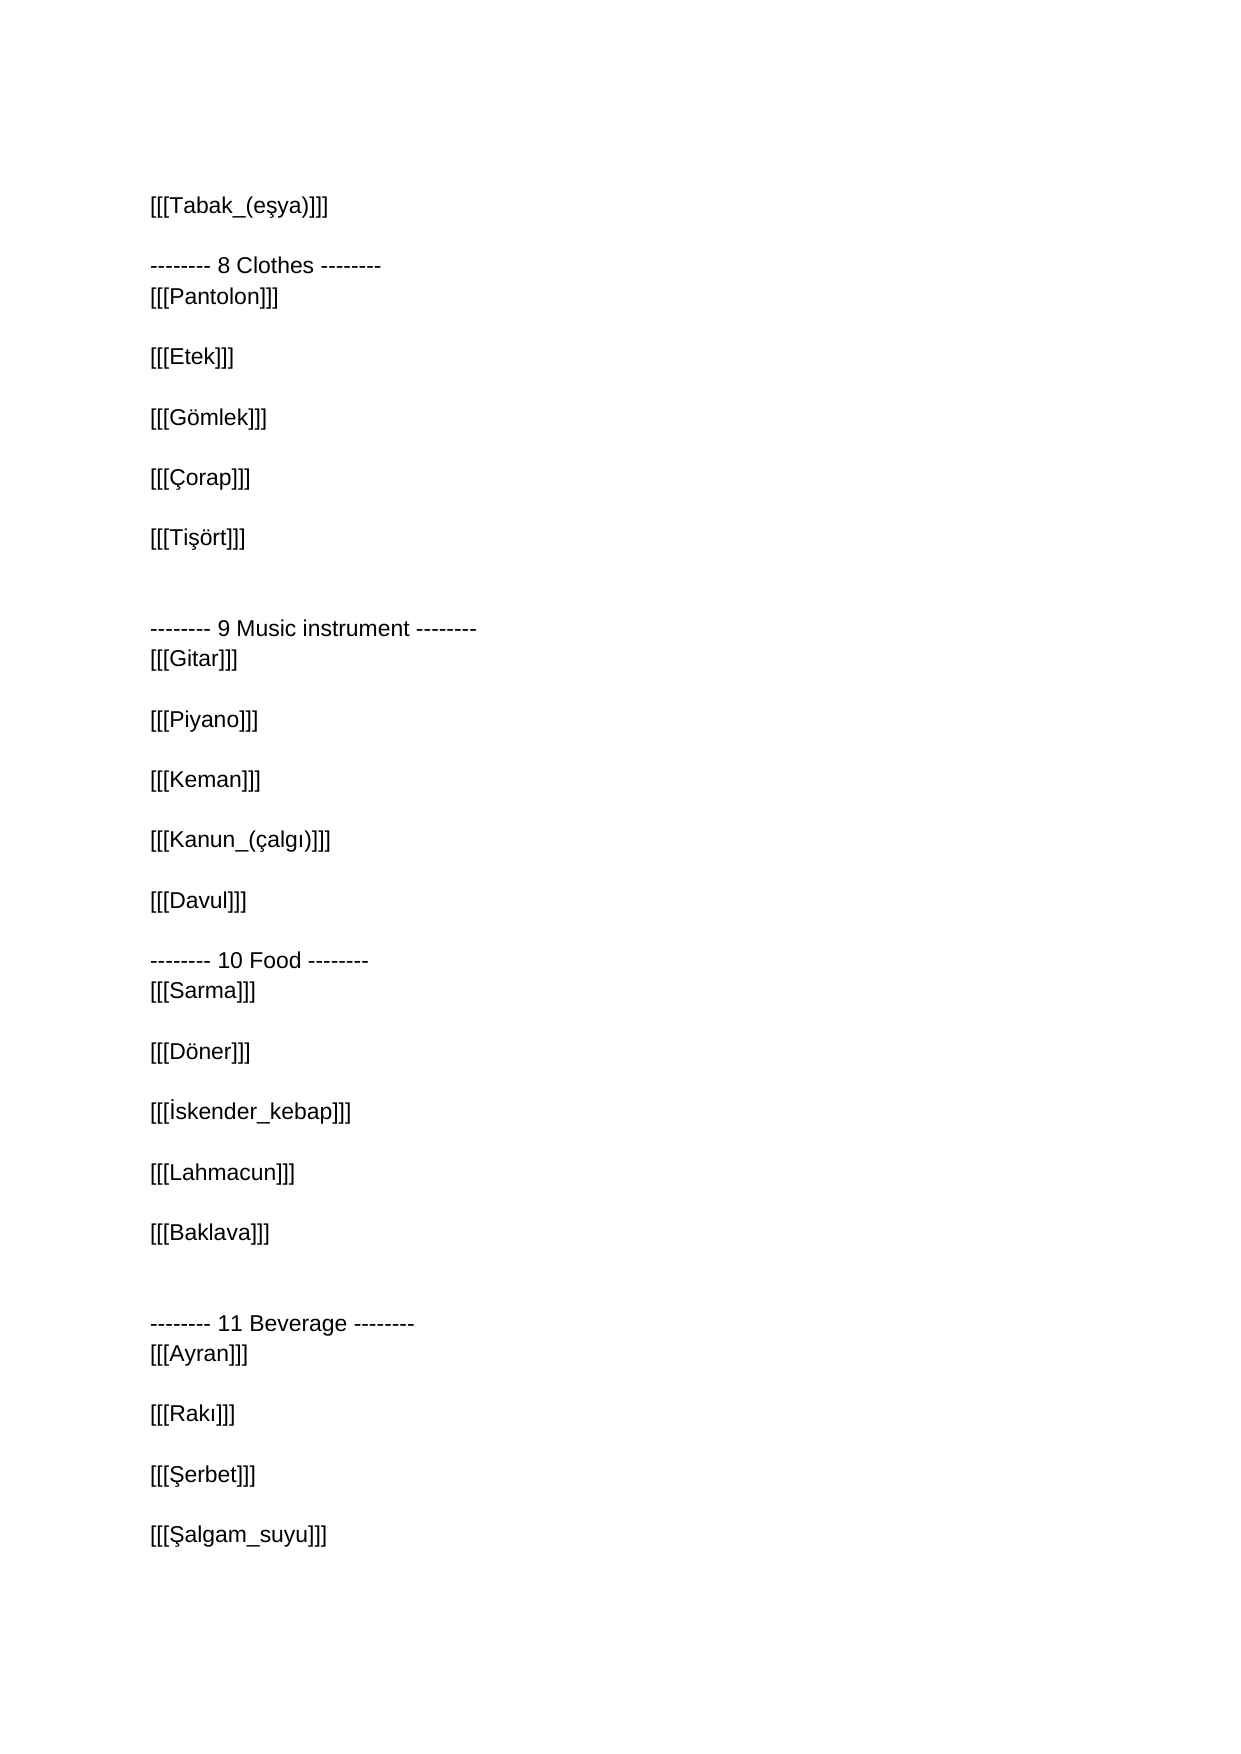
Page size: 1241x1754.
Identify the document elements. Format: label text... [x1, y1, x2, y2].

text [[[Ayran]]] [150, 1340, 1090, 1366]
text [[[Lahmacun]]] [150, 1159, 1090, 1185]
text [[[Döner]]] [150, 1038, 1090, 1064]
text [[[Etek]]] [150, 343, 1090, 369]
text [[[İskender_kebap]]] [150, 1098, 1090, 1124]
text [[[Gömlek]]] [150, 403, 1090, 430]
text [[[Gitar]]] [150, 645, 1090, 671]
text [[[Rakı]]] [150, 1400, 1090, 1427]
text -------- 9 Music instrument -------- [150, 615, 1090, 641]
text [[[Piyano]]] [150, 706, 1090, 732]
text [[[Tabak_(eşya)]]] [150, 192, 1090, 218]
text -------- 8 Clothes -------- [150, 252, 1090, 279]
text [[[Keman]]] [150, 766, 1090, 792]
text -------- 10 Food -------- [150, 947, 1090, 973]
text [[[Sarma]]] [150, 977, 1090, 1004]
text [[[Kanun_(çalgı)]]] [150, 826, 1090, 853]
text [[[Şalgam_suyu]]] [150, 1521, 1090, 1547]
text -------- 11 Beverage -------- [150, 1310, 1090, 1336]
text [[[Davul]]] [150, 887, 1090, 913]
text [[[Tişört]]] [150, 524, 1090, 551]
text [[[Şerbet]]] [150, 1461, 1090, 1487]
text [[[Pantolon]]] [150, 283, 1090, 309]
text [[[Çorap]]] [150, 464, 1090, 490]
text [[[Baklava]]] [150, 1219, 1090, 1245]
